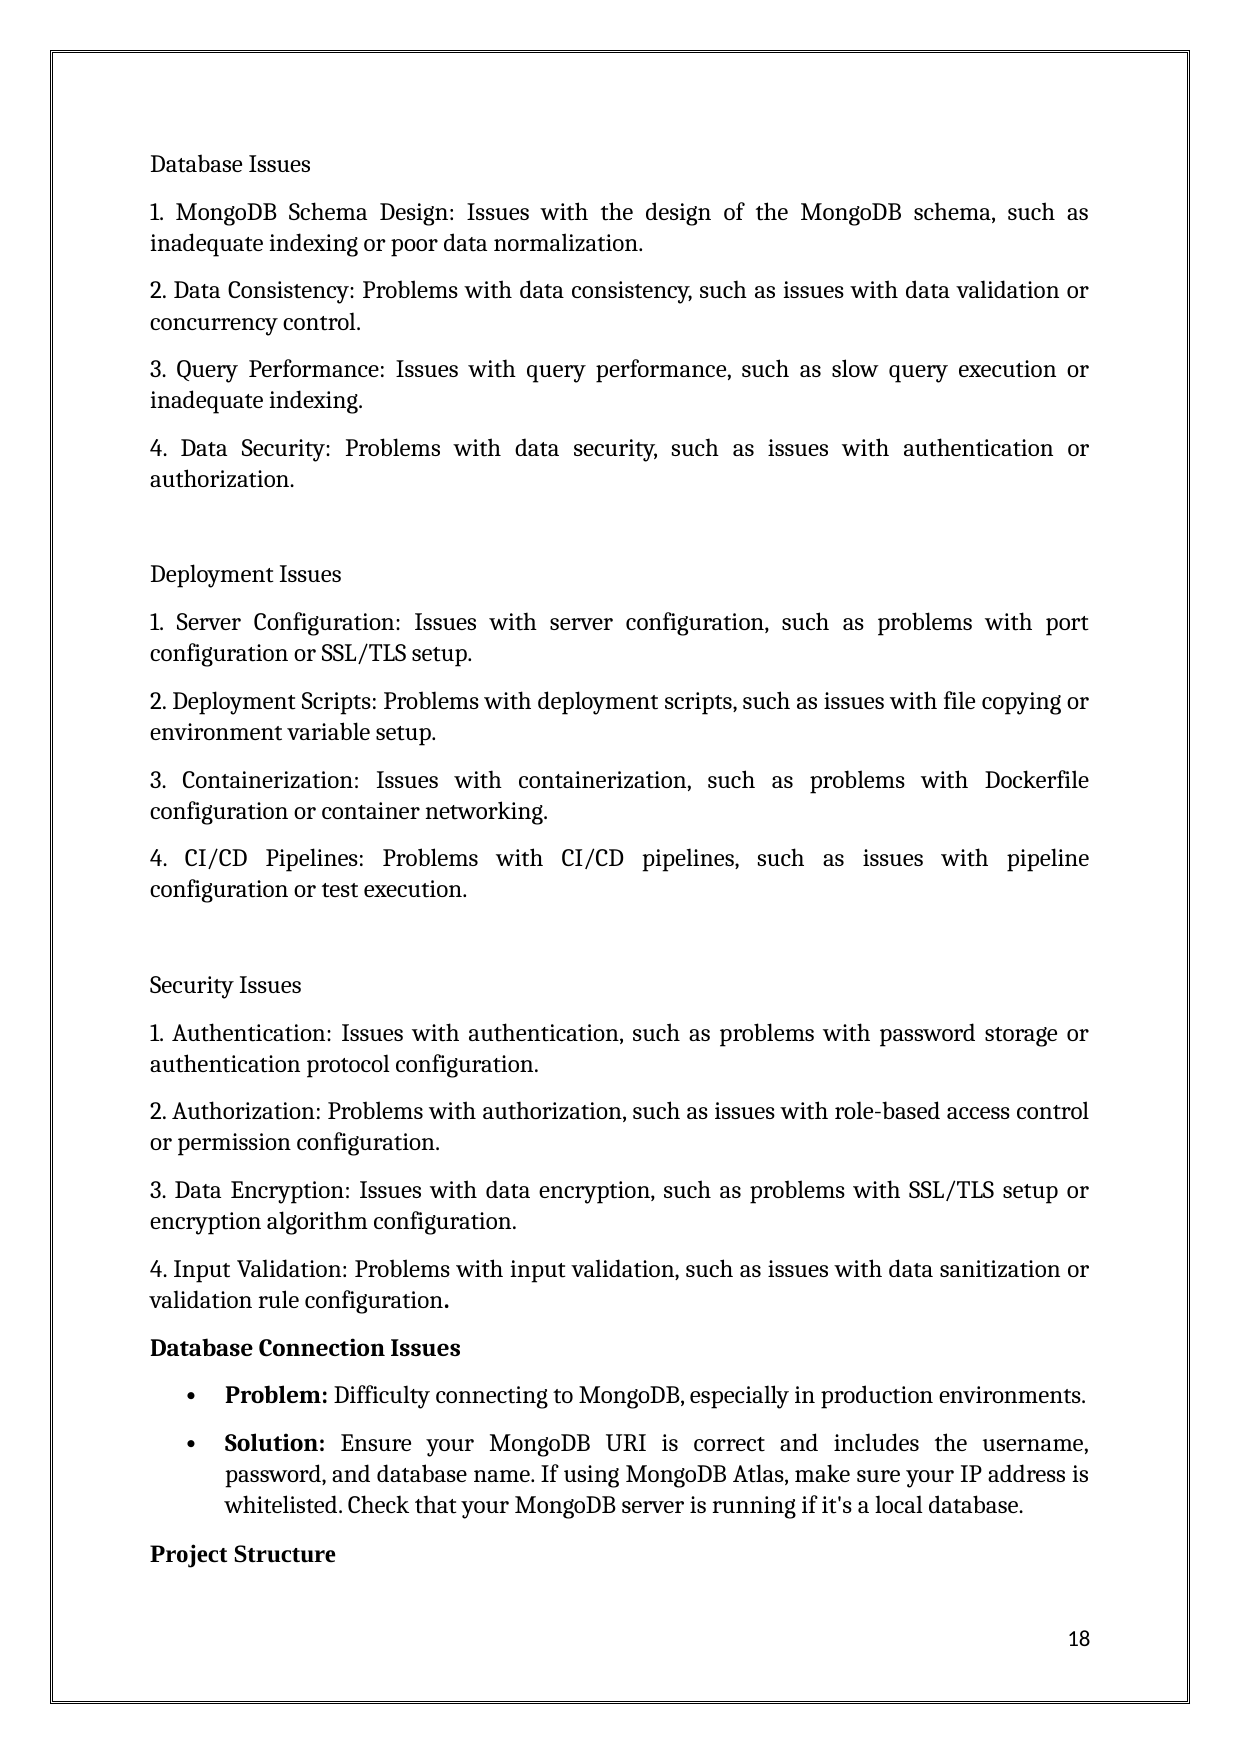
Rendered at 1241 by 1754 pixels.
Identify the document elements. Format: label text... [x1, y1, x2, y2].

text 3. Containerization: Issues with containerization, such as problems with Dockerfile configuration or container networking. [150, 766, 1090, 825]
text 2. Authorization: Problems with authorization, such as issues with role-based access control or permission configuration. [150, 1097, 1090, 1157]
text Database Connection Issues [150, 1333, 1090, 1362]
text Database Issues [150, 150, 1090, 179]
list Problem: Difficulty connecting to MongoDB, especially in production environments. [187, 1381, 1090, 1410]
text 1. MongoDB Schema Design: Issues with the design of the MongoDB schema, such as inadequate indexing or poor data normalization. [150, 198, 1090, 257]
text Security Issues [150, 971, 1090, 999]
text 1. Authentication: Issues with authentication, such as problems with password storage or authentication protocol configuration. [150, 1018, 1090, 1078]
text 2. Data Consistency: Problems with data consistency, such as issues with data validation or concurrency control. [150, 276, 1090, 336]
text 4. CI/CD Pipelines: Problems with CI/CD pipelines, such as issues with pipeline configuration or test execution. [150, 844, 1090, 904]
text 2. Deployment Scripts: Problems with deployment scripts, such as issues with file copying or environment variable setup. [150, 687, 1090, 747]
text Project Structure [150, 1539, 1090, 1567]
text 4. Input Validation: Problems with input validation, such as issues with data sanitization or validation rule configuration. [150, 1255, 1090, 1314]
list Solution: Ensure your MongoDB URI is correct and includes the username, password, and database name. If using MongoDB Atlas, make sure your IP address is whitelisted. Check that your MongoDB server is running if it's a local database. [187, 1429, 1090, 1520]
text 3. Query Performance: Issues with query performance, such as slow query execution or inadequate indexing. [150, 355, 1090, 415]
text 3. Data Encryption: Issues with data encryption, such as problems with SSL/TLS setup or encryption algorithm configuration. [150, 1176, 1090, 1236]
text 4. Data Security: Problems with data security, such as issues with authentication or authorization. [150, 434, 1090, 494]
text Deployment Issues [150, 560, 1090, 589]
text 1. Server Configuration: Issues with server configuration, such as problems with port configuration or SSL/TLS setup. [150, 608, 1090, 668]
